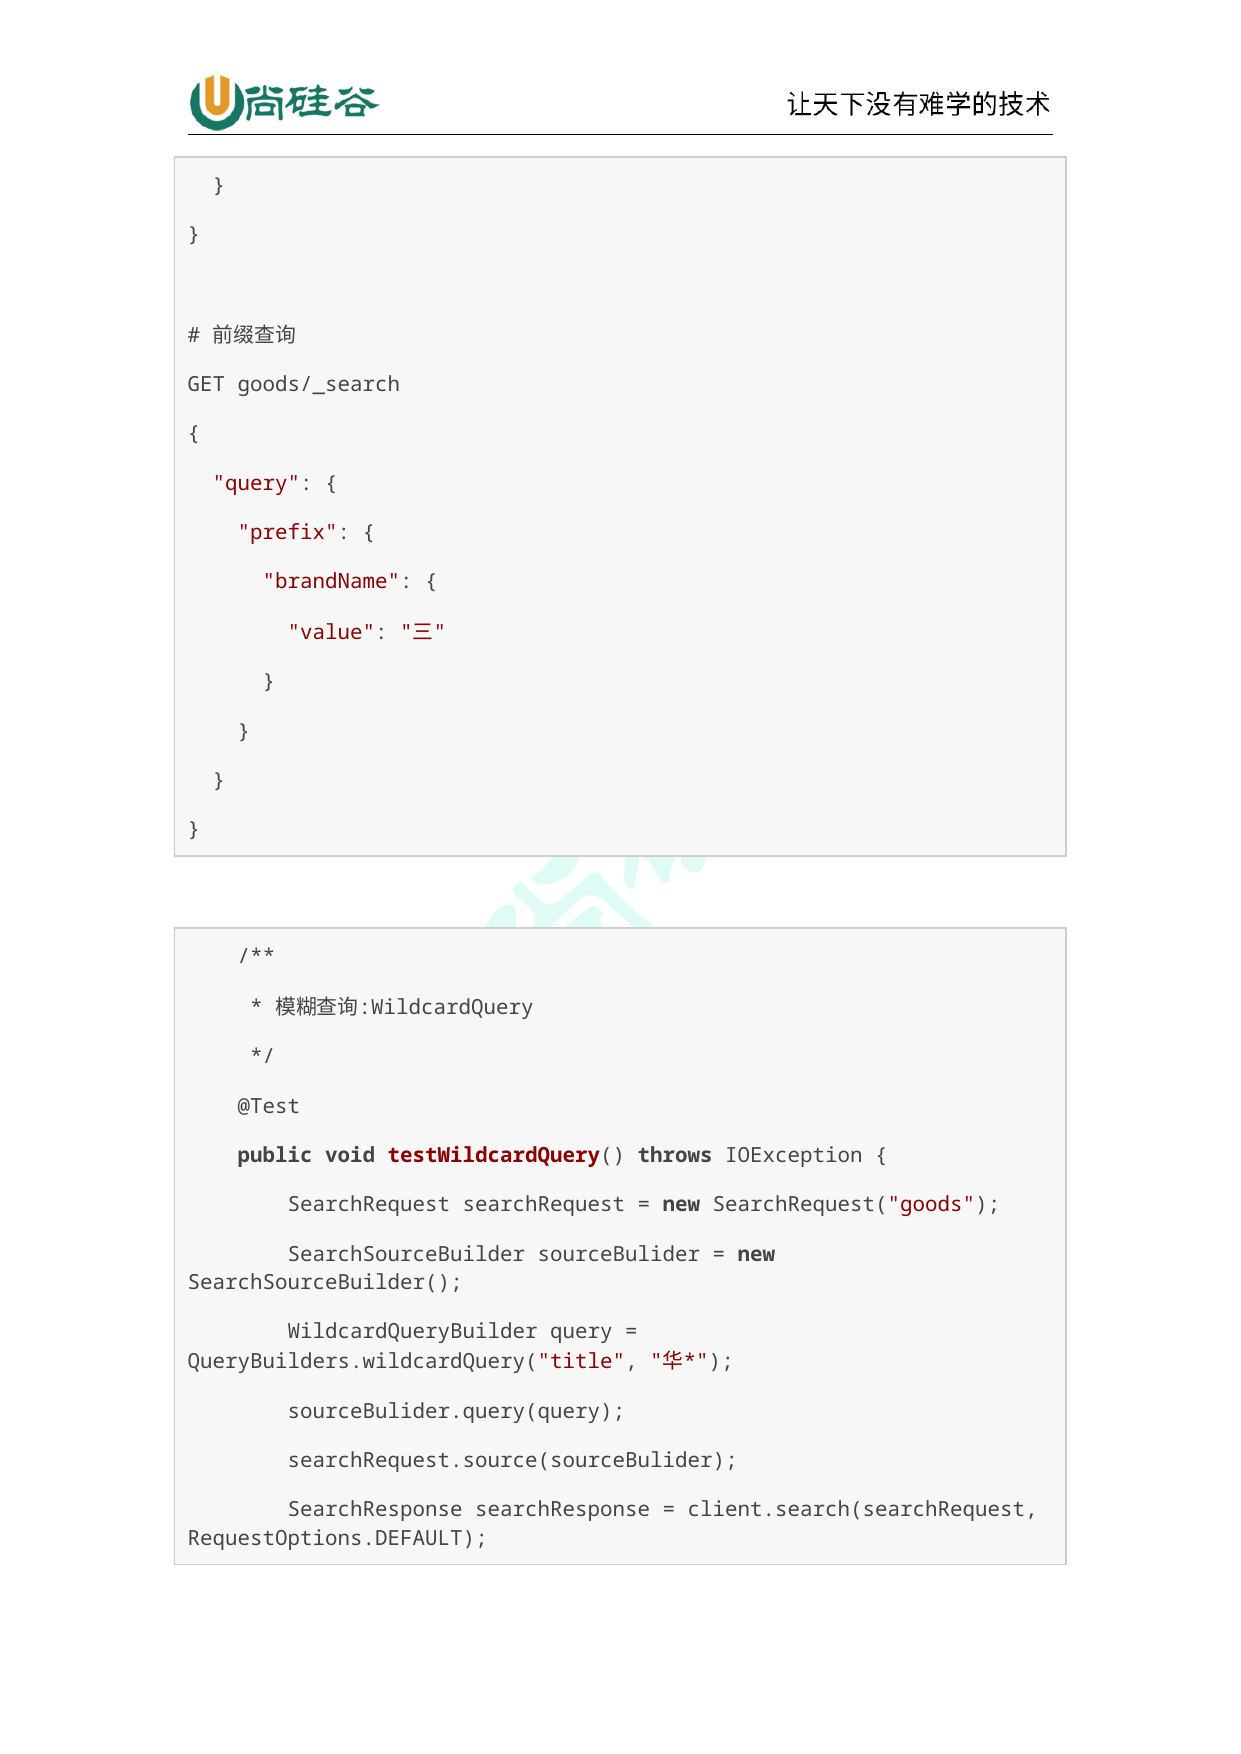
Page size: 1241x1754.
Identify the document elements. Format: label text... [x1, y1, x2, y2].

text "brandName": { [175, 552, 1065, 595]
text public void testWildcardQuery() throws IOException { [175, 1126, 1065, 1168]
picture [187, 73, 1053, 132]
text { [175, 404, 1065, 447]
text "prefix": { [175, 503, 1065, 545]
text WildcardQueryBuilder query = QueryBuilders.wildcardQuery("title", "华*"); [175, 1302, 1065, 1375]
text } [175, 800, 1065, 855]
text SearchRequest searchRequest = new SearchRequest("goods"); [175, 1175, 1065, 1218]
text } [175, 751, 1065, 794]
text } [175, 158, 1065, 199]
text } [175, 205, 1065, 248]
text } [175, 653, 1065, 695]
text /** [175, 929, 1065, 969]
text GET goods/_search [175, 355, 1065, 398]
text * 模糊查询:WildcardQuery [175, 976, 1065, 1021]
text "value": "三" [175, 601, 1065, 646]
text # 前缀查询 [175, 304, 1065, 348]
text "query": { [175, 454, 1065, 496]
text SearchSourceBuilder sourceBulider = new SearchSourceBuilder(); [175, 1224, 1065, 1296]
text @Test [175, 1077, 1065, 1119]
text */ [175, 1027, 1065, 1070]
text searchRequest.source(sourceBulider); [175, 1431, 1065, 1474]
text } [175, 702, 1065, 744]
text sourceBulider.query(query); [175, 1382, 1065, 1424]
text SearchResponse searchResponse = client.search(searchRequest, RequestOptions.DEFAULT); [175, 1480, 1065, 1564]
